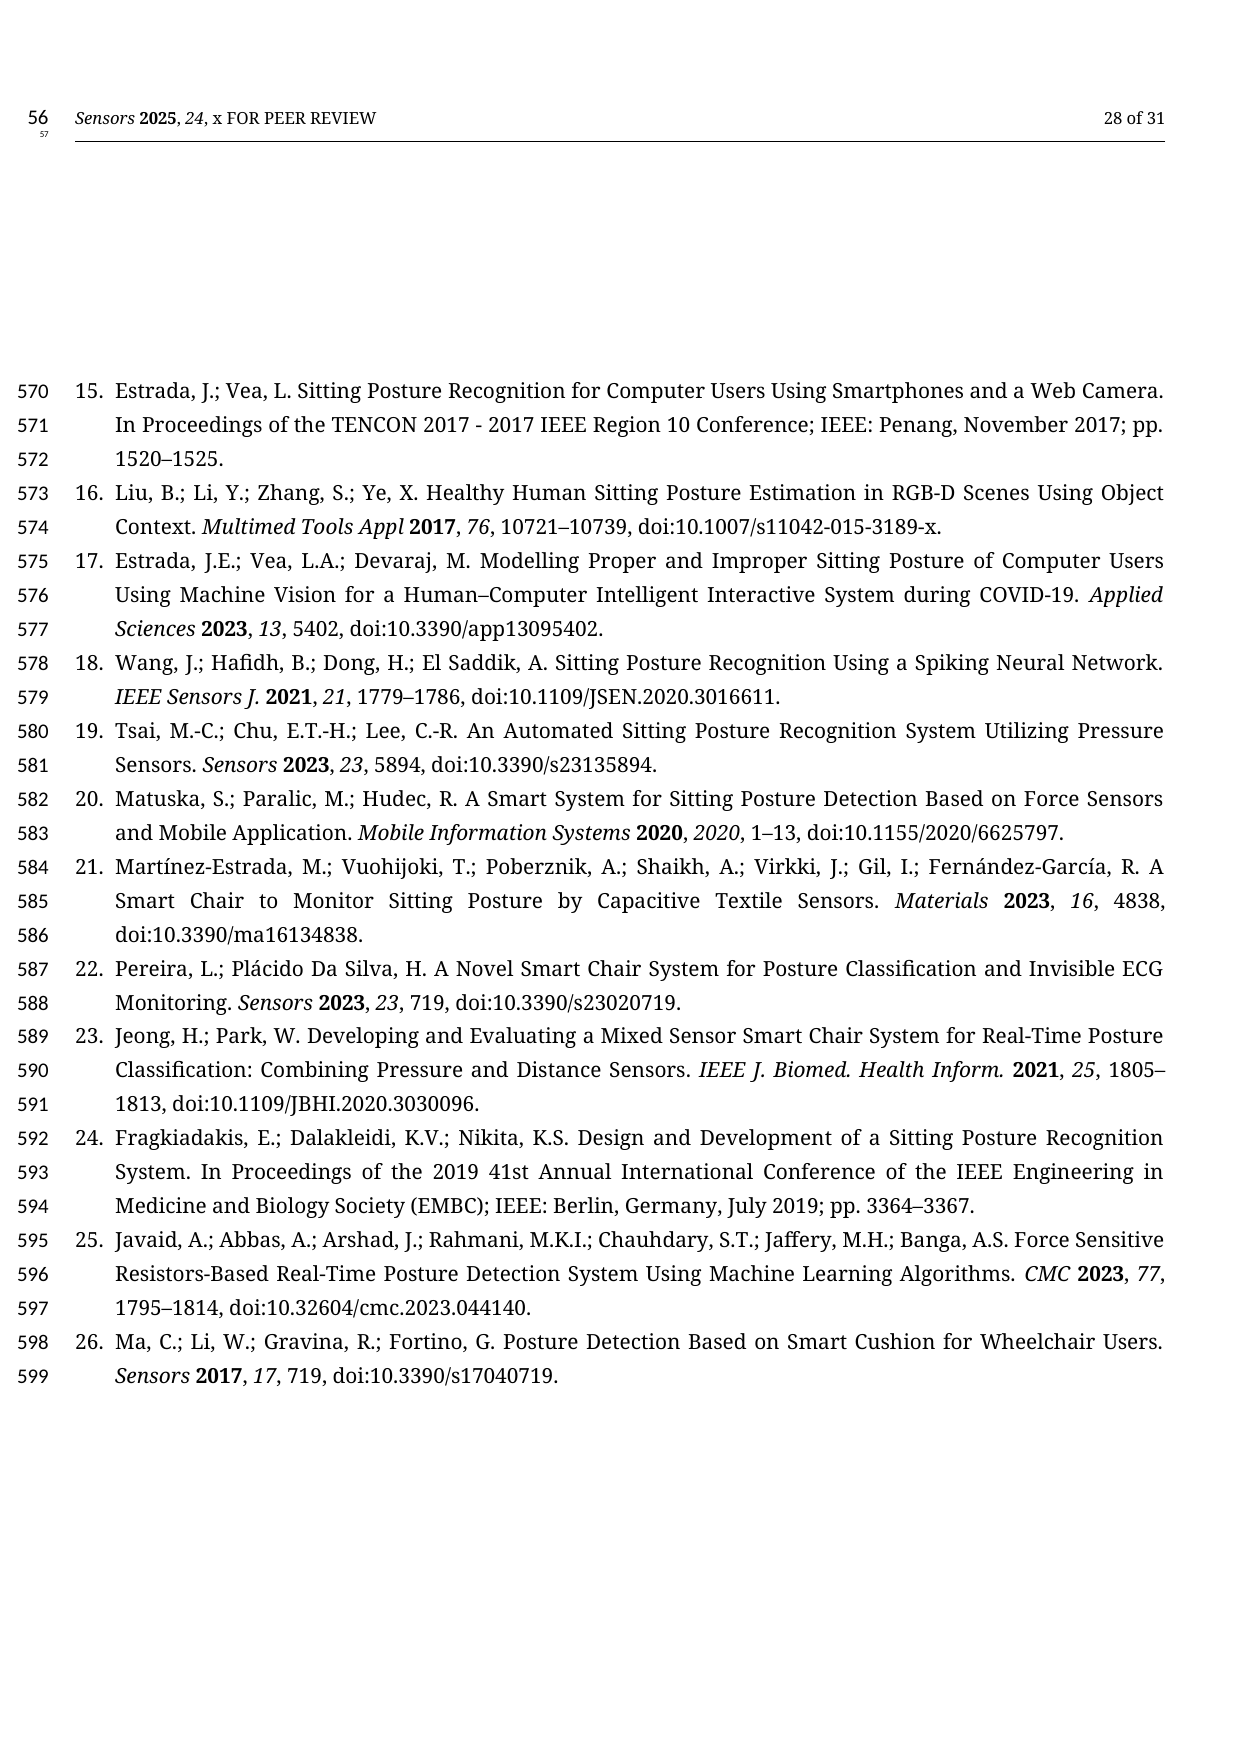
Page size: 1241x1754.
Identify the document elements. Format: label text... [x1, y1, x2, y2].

text 23. Jeong, H.; Park, W. Developing and Evaluating a Mixed Sensor Smart Chair System for Real-Time Posture Classification: Combining Pressure and Distance Sensors. IEEE J. Biomed. Health Inform. 2021, 25, 1805–1813, doi:10.1109/JBHI.2020.3030096. [75, 1019, 1165, 1121]
text 20. Matuska, S.; Paralic, M.; Hudec, R. A Smart System for Sitting Posture Detection Based on Force Sensors and Mobile Application. Mobile Information Systems 2020, 2020, 1–13, doi:10.1155/2020/6625797. [75, 781, 1165, 849]
text 16. Liu, B.; Li, Y.; Zhang, S.; Ye, X. Healthy Human Sitting Posture Estimation in RGB-D Scenes Using Object Context. Multimed Tools Appl 2017, 76, 10721–10739, doi:10.1007/s11042-015-3189-x. [75, 476, 1165, 543]
text 19. Tsai, M.-C.; Chu, E.T.-H.; Lee, C.-R. An Automated Sitting Posture Recognition System Utilizing Pressure Sensors. Sensors 2023, 23, 5894, doi:10.3390/s23135894. [75, 713, 1165, 781]
text 15. Estrada, J.; Vea, L. Sitting Posture Recognition for Computer Users Using Smartphones and a Web Camera. In Proceedings of the TENCON 2017 - 2017 IEEE Region 10 Conference; IEEE: Penang, November 2017; pp. 1520–1525. [75, 374, 1165, 476]
text 24. Fragkiadakis, E.; Dalakleidi, K.V.; Nikita, K.S. Design and Development of a Sitting Posture Recognition System. In Proceedings of the 2019 41st Annual International Conference of the IEEE Engineering in Medicine and Biology Society (EMBC); IEEE: Berlin, Germany, July 2019; pp. 3364–3367. [75, 1121, 1165, 1223]
text 18. Wang, J.; Hafidh, B.; Dong, H.; El Saddik, A. Sitting Posture Recognition Using a Spiking Neural Network. IEEE Sensors J. 2021, 21, 1779–1786, doi:10.1109/JSEN.2020.3016611. [75, 645, 1165, 713]
text 17. Estrada, J.E.; Vea, L.A.; Devaraj, M. Modelling Proper and Improper Sitting Posture of Computer Users Using Machine Vision for a Human–Computer Intelligent Interactive System during COVID-19. Applied Sciences 2023, 13, 5402, doi:10.3390/app13095402. [75, 543, 1165, 645]
text 25. Javaid, A.; Abbas, A.; Arshad, J.; Rahmani, M.K.I.; Chauhdary, S.T.; Jaffery, M.H.; Banga, A.S. Force Sensitive Resistors-Based Real-Time Posture Detection System Using Machine Learning Algorithms. CMC 2023, 77, 1795–1814, doi:10.32604/cmc.2023.044140. [75, 1223, 1165, 1324]
text 26. Ma, C.; Li, W.; Gravina, R.; Fortino, G. Posture Detection Based on Smart Cushion for Wheelchair Users. Sensors 2017, 17, 719, doi:10.3390/s17040719. [75, 1324, 1165, 1392]
text 21. Martínez-Estrada, M.; Vuohijoki, T.; Poberznik, A.; Shaikh, A.; Virkki, J.; Gil, I.; Fernández-García, R. A Smart Chair to Monitor Sitting Posture by Capacitive Textile Sensors. Materials 2023, 16, 4838, doi:10.3390/ma16134838. [75, 849, 1165, 951]
text 22. Pereira, L.; Plácido Da Silva, H. A Novel Smart Chair System for Posture Classification and Invisible ECG Monitoring. Sensors 2023, 23, 719, doi:10.3390/s23020719. [75, 951, 1165, 1019]
